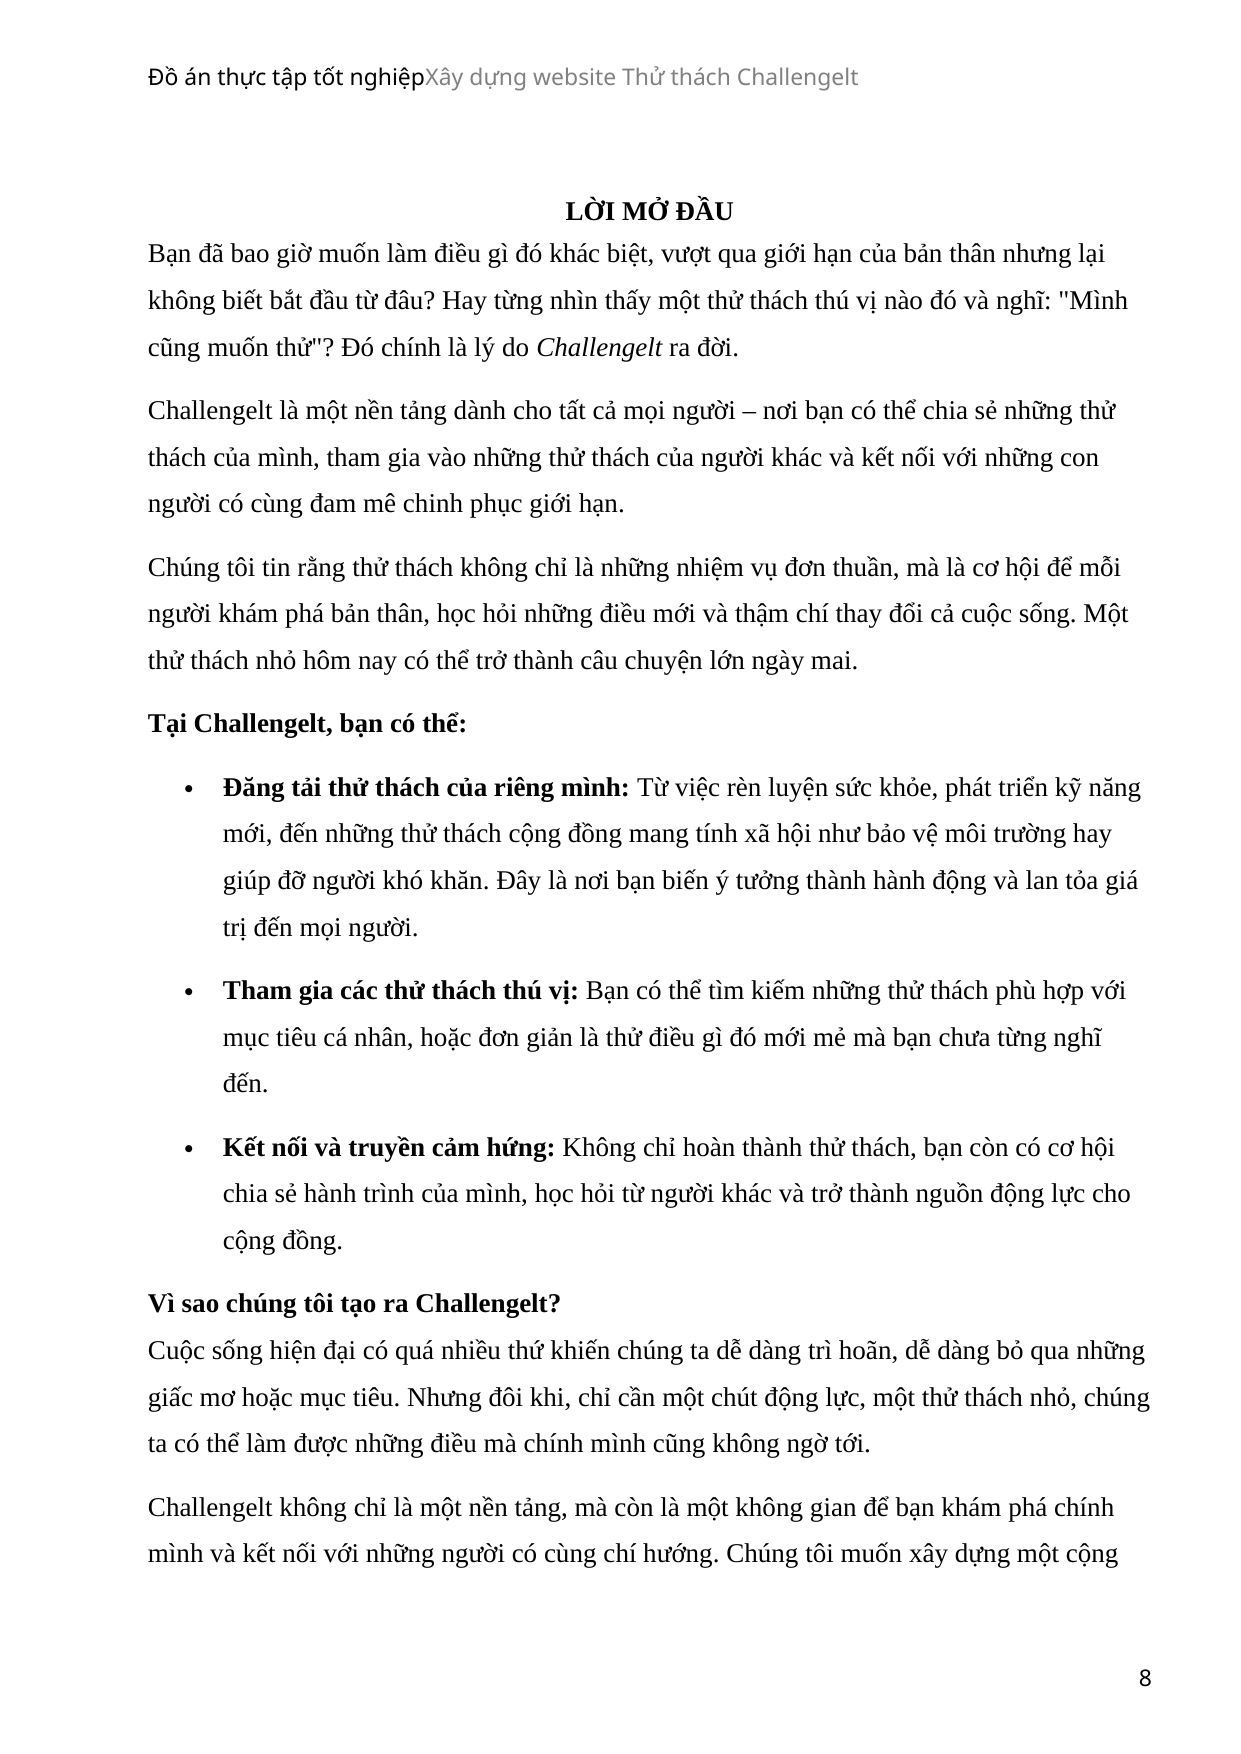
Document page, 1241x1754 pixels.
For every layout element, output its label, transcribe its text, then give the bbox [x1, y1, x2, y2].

text Vì sao chúng tôi tạo ra Challengelt? Cuộc sống hiện đại có quá nhiều thứ khiến chúng ta dễ dàng trì hoãn, dễ dàng bỏ qua những giấc mơ hoặc mục tiêu. Nhưng đôi khi, chỉ cần một chút động lực, một thử thách nhỏ, chúng ta có thể làm được những điều mà chính mình cũng không ngờ tới. [148, 1287, 1152, 1458]
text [148, 1491, 1152, 1568]
text Tại Challengelt, bạn có thể: [148, 707, 1152, 738]
list Kết nối và truyền cảm hứng: Không chỉ hoàn thành thử thách, bạn còn có cơ hội chia sẻ hành trình của mình, học hỏi từ người khác và trở thành nguồn động lực cho cộng đồng. [185, 1131, 1152, 1255]
subtitle LỜI MỞ ĐẦU [148, 195, 1152, 227]
list Tham gia các thử thách thú vị: Bạn có thể tìm kiếm những thử thách phù hợp với mục tiêu cá nhân, hoặc đơn giản là thử điều gì đó mới mẻ mà bạn chưa từng nghĩ đến. [185, 974, 1152, 1098]
text Challengelt là một nền tảng dành cho tất cả mọi người – nơi bạn có thể chia sẻ những thử thách của mình, tham gia vào những thử thách của người khác và kết nối với những con người có cùng đam mê chinh phục giới hạn. [148, 394, 1152, 518]
text Chúng tôi tin rằng thử thách không chỉ là những nhiệm vụ đơn thuần, mà là cơ hội để mỗi người khám phá bản thân, học hỏi những điều mới và thậm chí thay đổi cả cuộc sống. Một thử thách nhỏ hôm nay có thể trở thành câu chuyện lớn ngày mai. [148, 551, 1152, 675]
text Bạn đã bao giờ muốn làm điều gì đó khác biệt, vượt qua giới hạn của bản thân nhưng lại không biết bắt đầu từ đâu? Hay từng nhìn thấy một thử thách thú vị nào đó và nghĩ: "Mình cũng muốn thử"? Đó chính là lý do Challengelt ra đời. [148, 237, 1152, 362]
list Đăng tải thử thách của riêng mình: Từ việc rèn luyện sức khỏe, phát triển kỹ năng mới, đến những thử thách cộng đồng mang tính xã hội như bảo vệ môi trường hay giúp đỡ người khó khăn. Đây là nơi bạn biến ý tưởng thành hành động và lan tỏa giá trị đến mọi người. [185, 771, 1152, 942]
